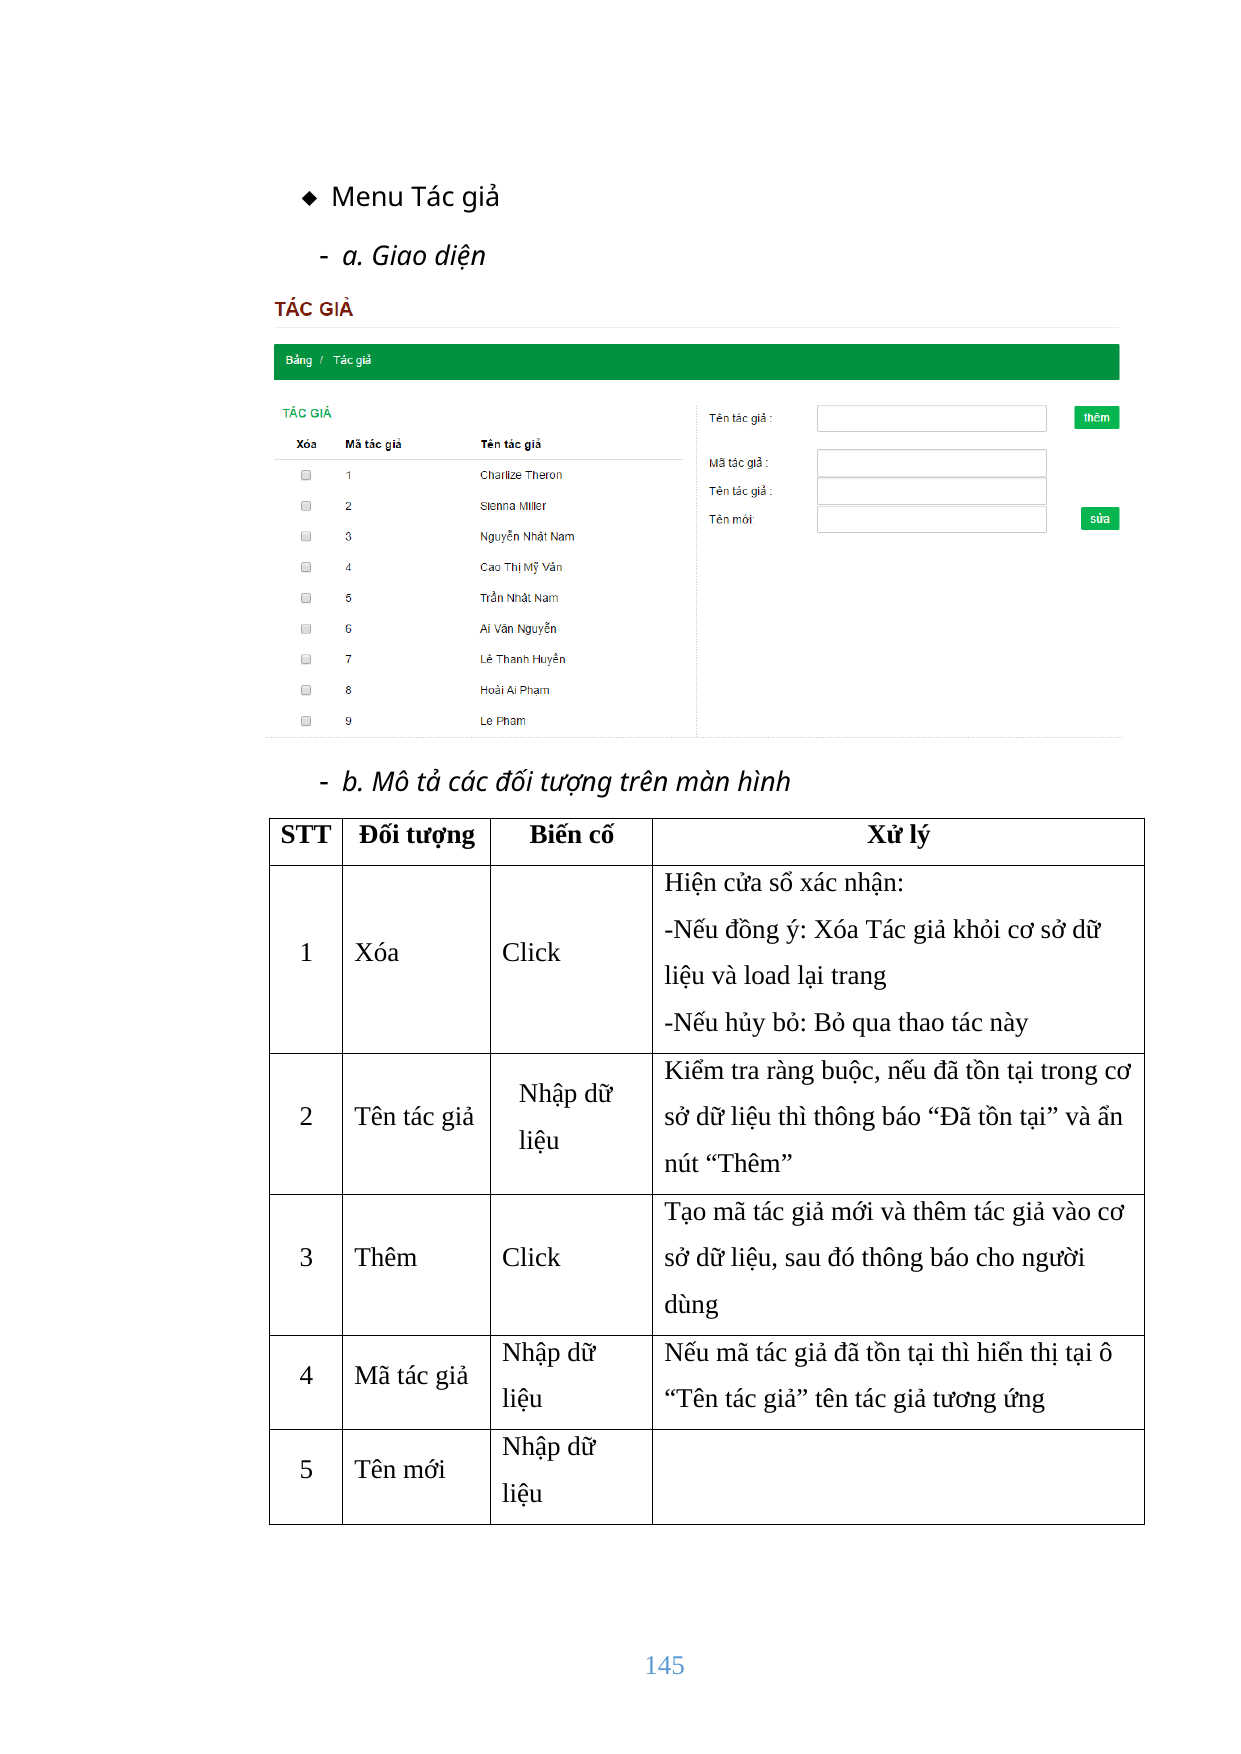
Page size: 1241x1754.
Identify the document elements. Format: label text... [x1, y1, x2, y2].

table_cell 1 [270, 866, 342, 1053]
table_header Biến cố [491, 819, 652, 865]
table_header Xử lý [653, 819, 1144, 865]
subtitle Menu Tác giả [302, 177, 1122, 214]
table_cell Nhập dữ liệu [491, 1430, 652, 1524]
table_cell Nhập dữ liệu [491, 1054, 652, 1194]
table_cell Hiện cửa sổ xác nhận: -Nếu đồng ý: Xóa Tác giả khỏi cơ sở dữ liệu và load lại trang -Nếu hủy bỏ: Bỏ qua thao tác này [653, 866, 1144, 1053]
table_cell [653, 1430, 1144, 1524]
table_cell 4 [270, 1336, 342, 1429]
table_cell Click [491, 866, 652, 1053]
table_cell Thêm [343, 1195, 490, 1335]
table_cell Tạo mã tác giả mới và thêm tác giả vào cơ sở dữ liệu, sau đó thông báo cho người dùng [653, 1195, 1144, 1335]
table_cell 3 [270, 1195, 342, 1335]
table_cell Kiểm tra ràng buộc, nếu đã tồn tại trong cơ sở dữ liệu thì thông báo “Đã tồn tại” và ẩn nút “Thêm” [653, 1054, 1144, 1194]
subtitle a. Giao diện [319, 236, 1122, 273]
table_cell Click [491, 1195, 652, 1335]
table_cell Nếu mã tác giả đã tồn tại thì hiển thị tại ô “Tên tác giả” tên tác giả tương ứng [653, 1336, 1144, 1429]
picture [266, 291, 1124, 743]
table_cell 5 [270, 1430, 342, 1524]
subtitle b. Mô tả các đối tượng trên màn hình [319, 762, 1122, 799]
table_cell Mã tác giả [343, 1336, 490, 1429]
table_cell Xóa [343, 866, 490, 1053]
table_header STT [270, 819, 342, 865]
table_cell Tên tác giả [343, 1054, 490, 1194]
table_cell 2 [270, 1054, 342, 1194]
table_cell Nhập dữ liệu [491, 1336, 652, 1429]
table_cell Tên mới [343, 1430, 490, 1524]
table_header Đối tượng [343, 819, 490, 865]
